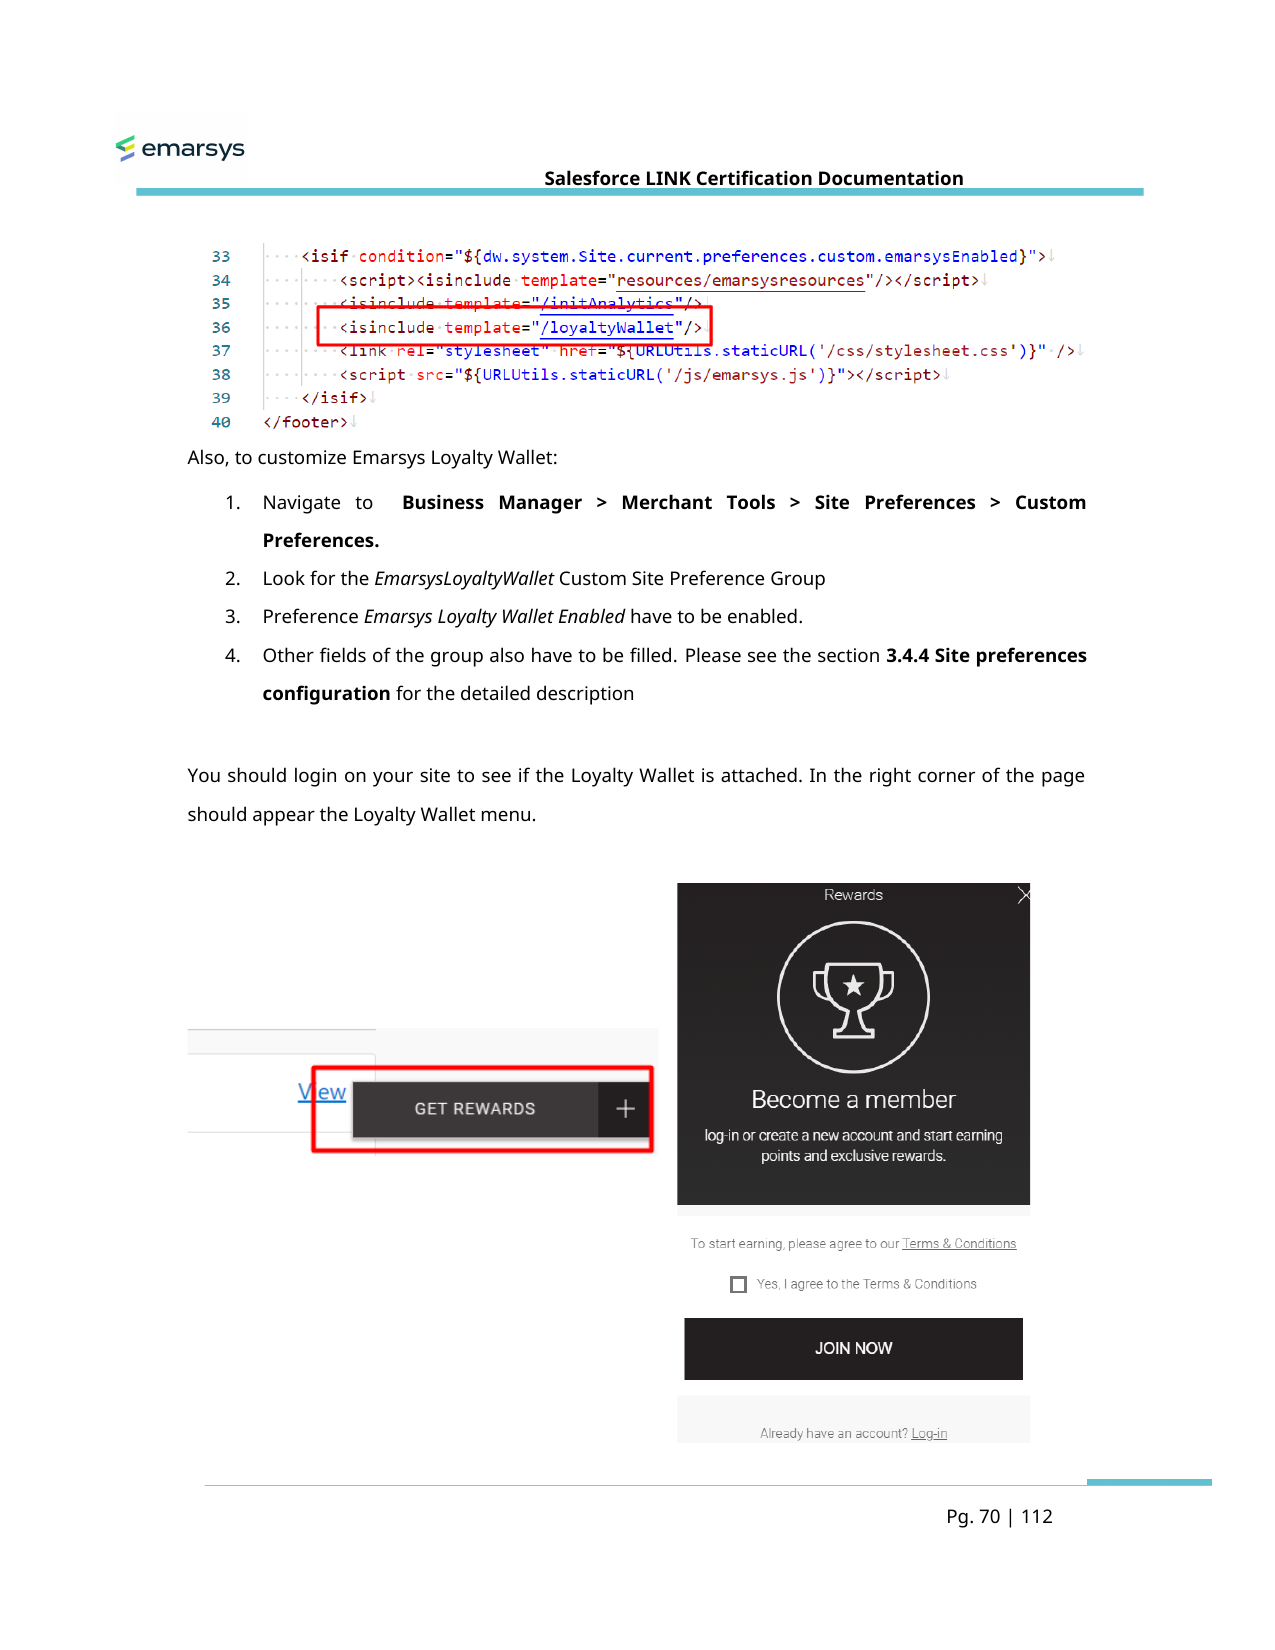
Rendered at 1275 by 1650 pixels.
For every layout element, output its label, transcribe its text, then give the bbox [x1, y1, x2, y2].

list Other fields of the group also have to be filled. Please see the section 3.4.4 Site preferences configuration for the detailed description [225, 642, 1087, 706]
picture [136, 188, 1144, 196]
picture [113, 111, 247, 185]
list Navigate to Business Manager > Merchant Tools > Site Preferences > Custom Preferences. [225, 489, 1087, 553]
picture [187, 1028, 659, 1164]
picture [187, 243, 1088, 432]
text Also, to customize Emarsys Loyalty Wallet: [187, 444, 1087, 470]
list Look for the EmarsysLoyaltyWallet Custom Site Preference Group [225, 565, 1087, 591]
text You should login on your site to see if the Loyalty Wallet is attached. In the right corner of the page should appear the Loyalty Wallet menu. [187, 763, 1087, 827]
picture [677, 883, 1031, 1443]
picture [204, 1479, 1212, 1486]
list Preference Emarsys Loyalty Wallet Enabled have to be enabled. [225, 604, 1087, 629]
